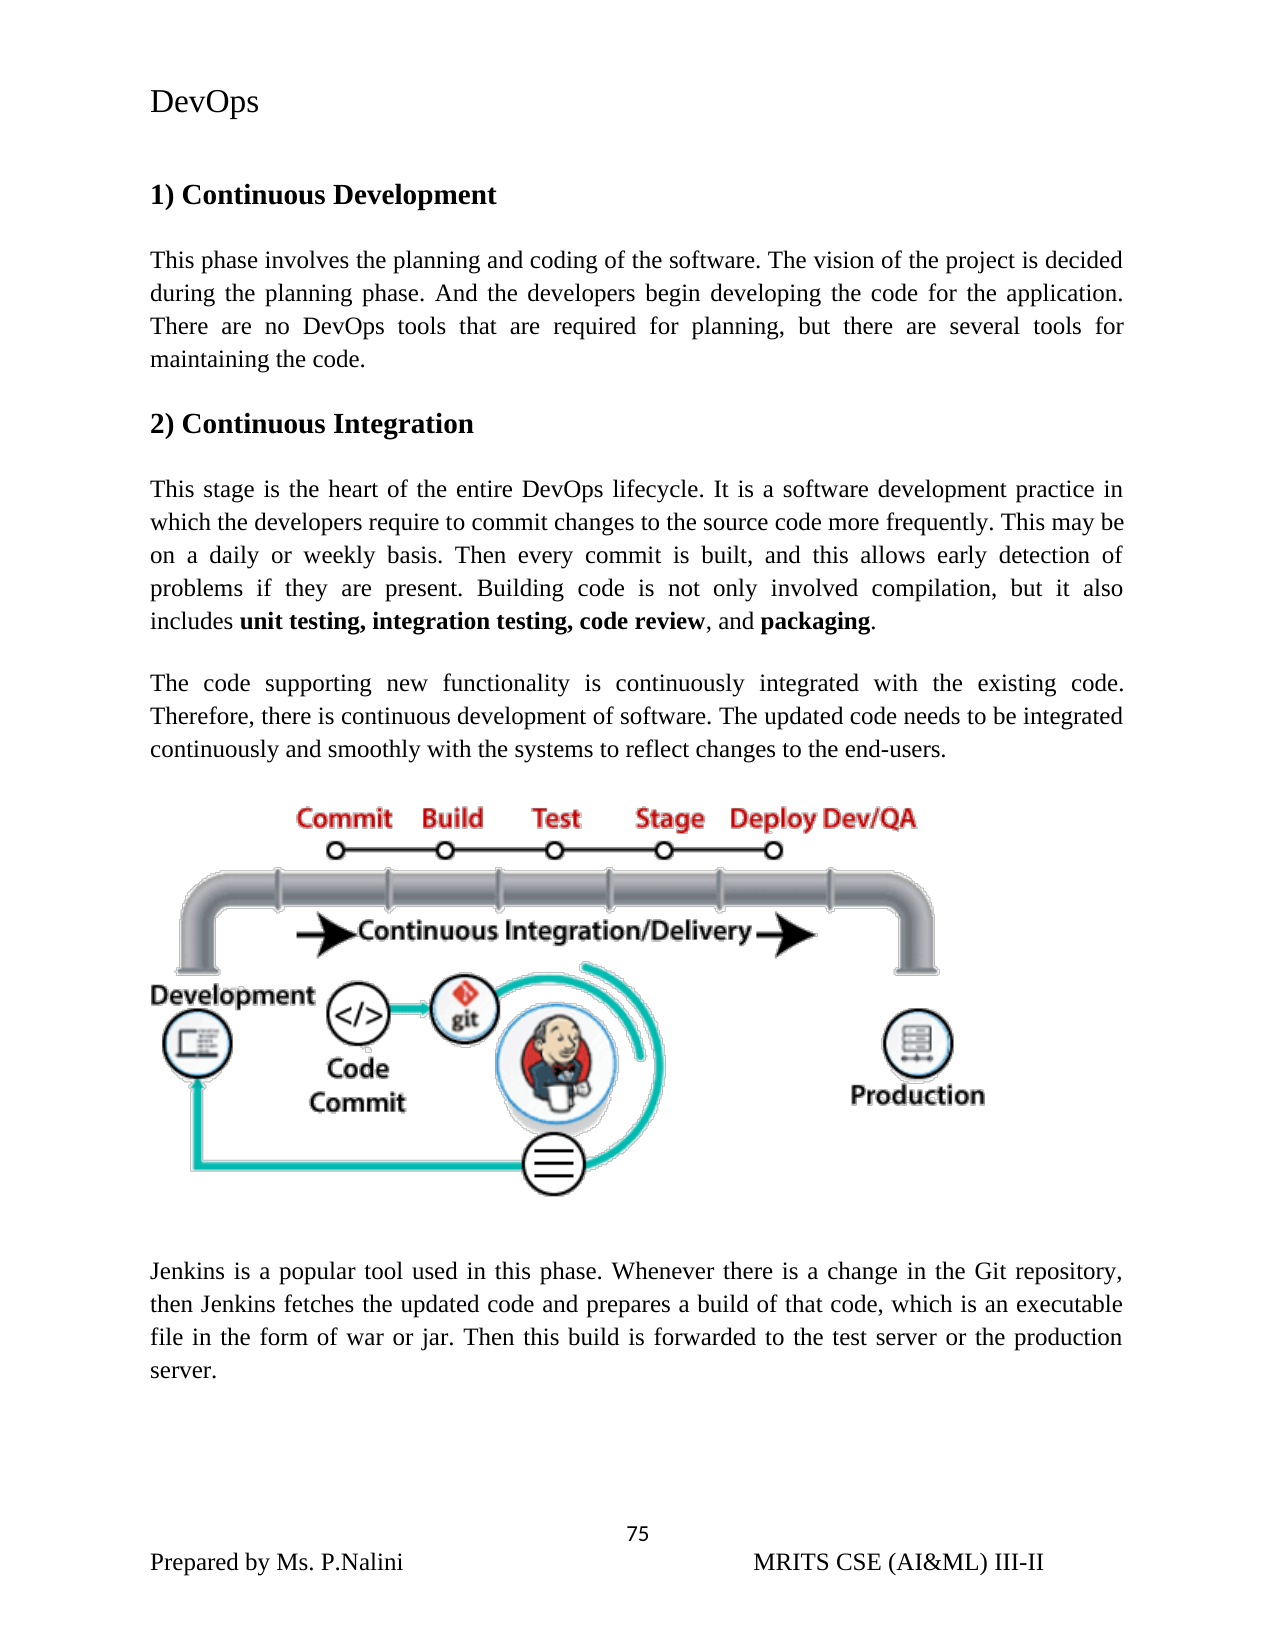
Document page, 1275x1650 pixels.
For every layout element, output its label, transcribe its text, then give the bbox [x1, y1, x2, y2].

subtitle 1) Continuous Development [150, 177, 1125, 211]
subtitle 2) Continuous Integration [150, 406, 1125, 439]
text This stage is the heart of the entire DevOps lifecycle. It is a software development practice in which the developers require to commit changes to the source code more frequently. This may be on a daily or weekly basis. Then every commit is built, and this allows early detection of problems if they are present. Building code is not only involved compilation, but it also includes unit testing, integration testing, code review, and packaging. [150, 474, 1125, 634]
text Jenkins is a popular tool used in this phase. Whenever there is a change in the Git repository, then Jenkins fetches the updated code and prepares a build of that code, which is an executable file in the form of war or jar. Then this build is forwarded to the test server or the production server. [150, 1256, 1125, 1384]
text The code supporting new functionality is continuously integrated with the existing code. Therefore, there is continuous development of software. The updated code needs to be integrated continuously and smoothly with the systems to reflect changes to the end-users. [150, 668, 1125, 763]
picture [150, 796, 1010, 1223]
text This phase involves the planning and coding of the software. The vision of the project is decided during the planning phase. And the developers begin developing the code for the application. There are no DevOps tools that are required for planning, but there are several tools for maintaining the code. [150, 245, 1125, 373]
